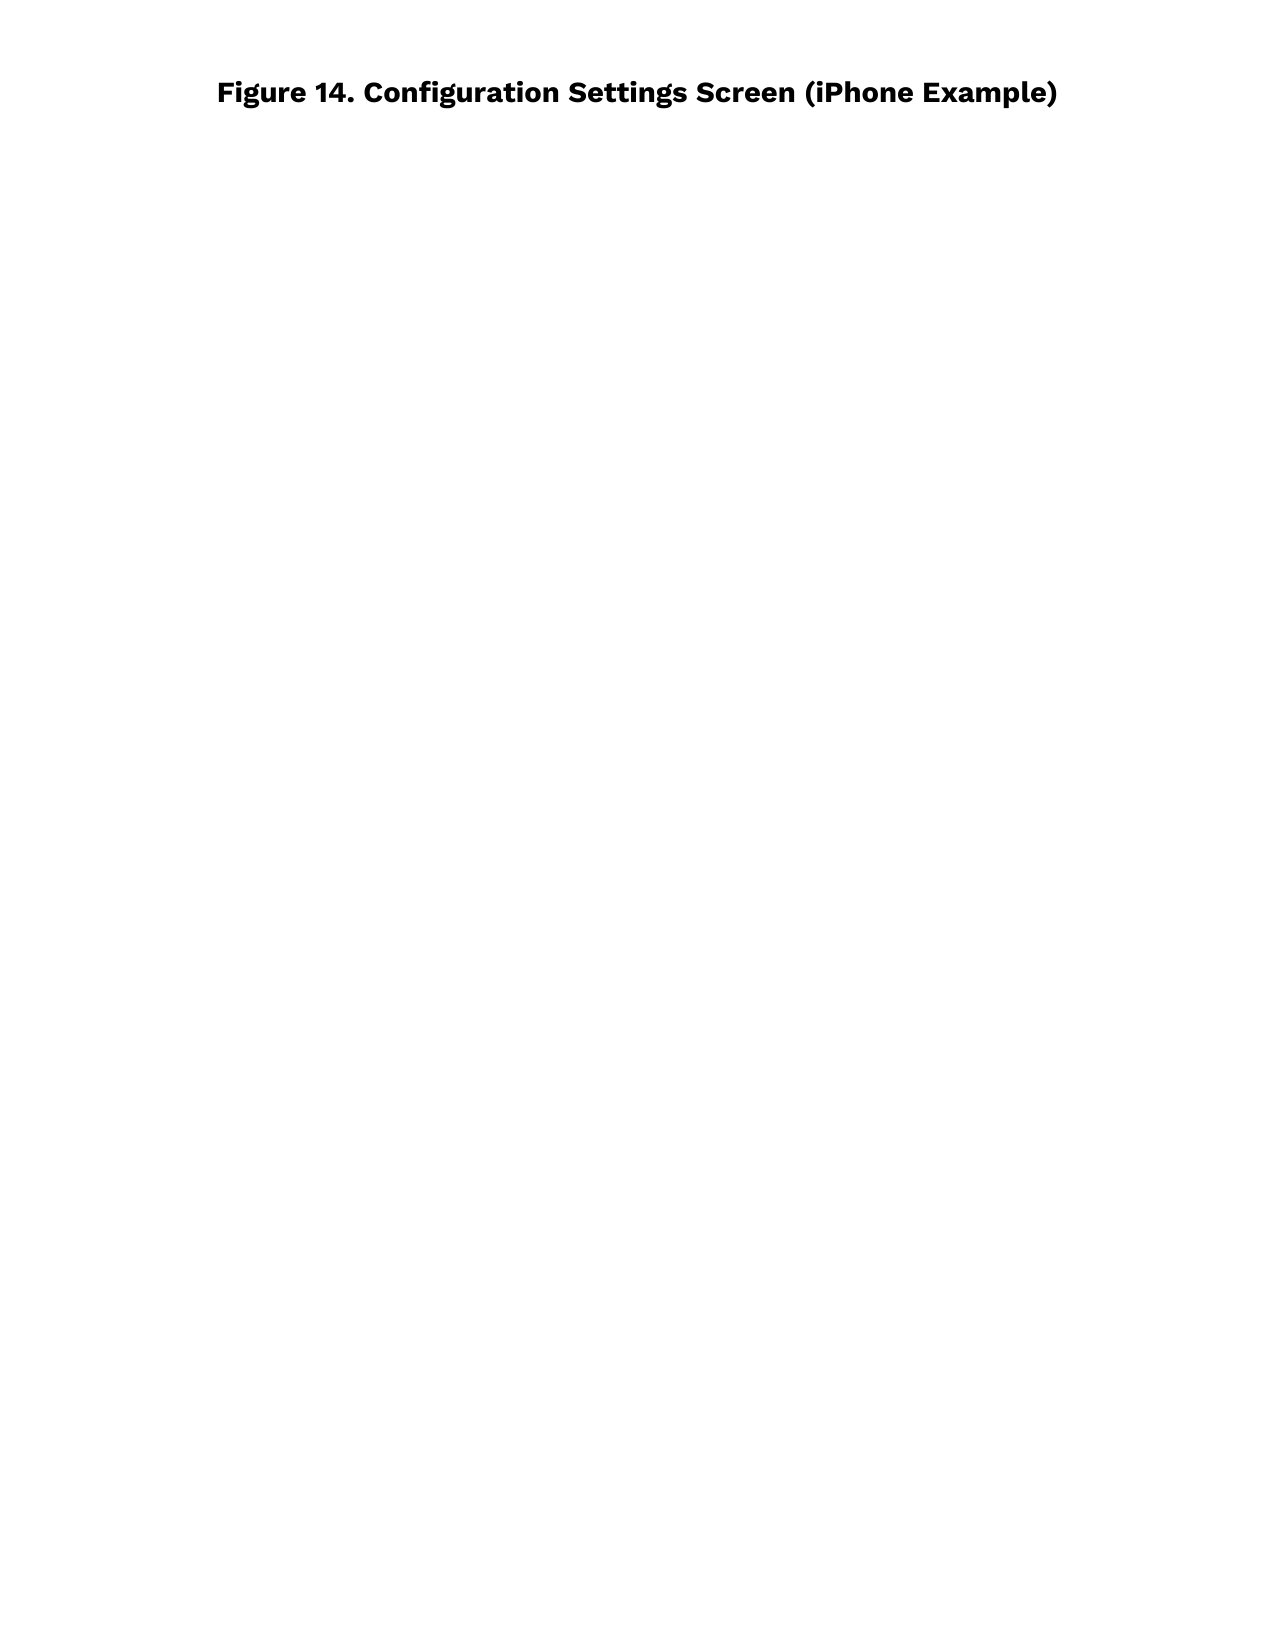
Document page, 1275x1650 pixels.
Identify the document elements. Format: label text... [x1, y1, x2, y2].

text Figure 14. Configuration Settings Screen (iPhone Example) [75, 75, 1200, 109]
